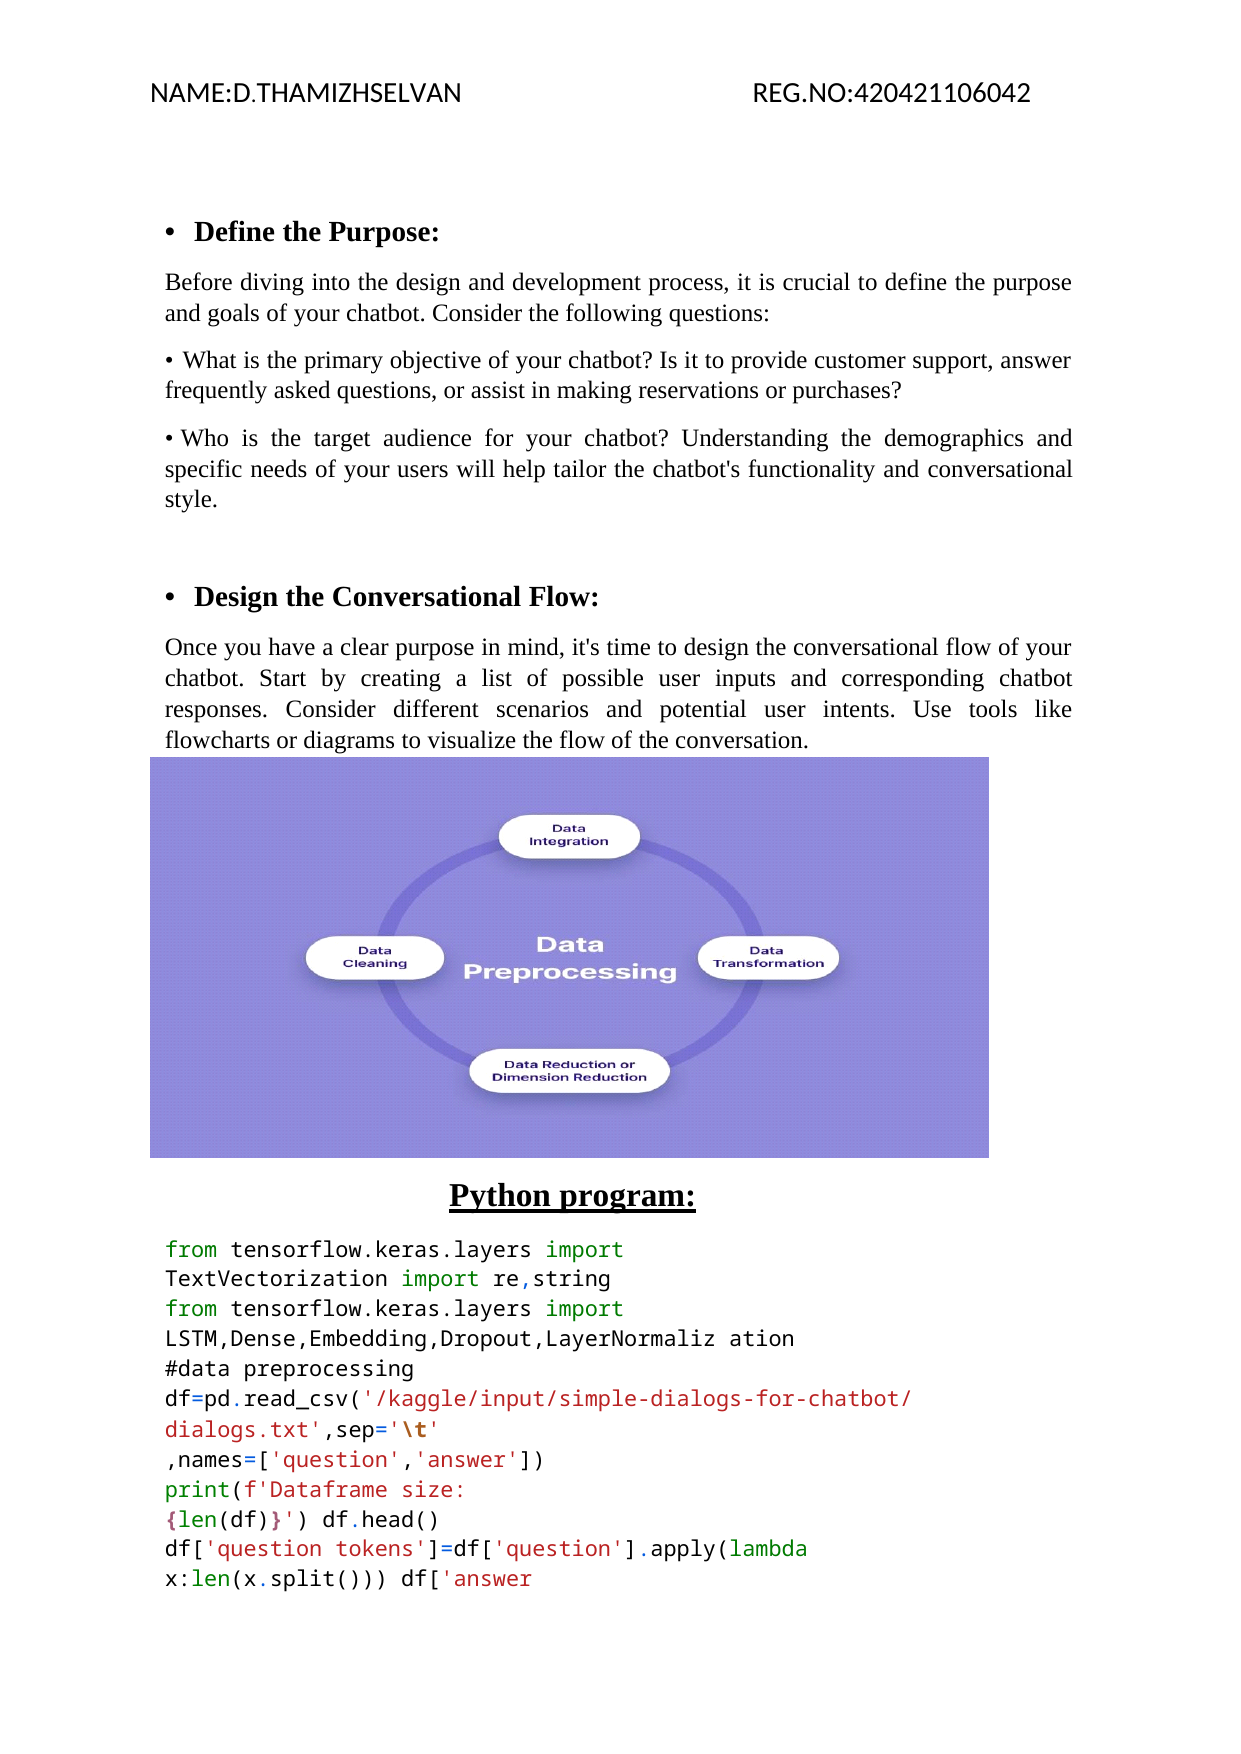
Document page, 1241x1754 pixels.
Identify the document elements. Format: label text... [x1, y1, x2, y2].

text df=pd.read_csv('/kaggle/input/simple-dialogs-for-chatbot/dialogs.txt',sep='\t' [164, 1383, 1090, 1443]
picture [150, 757, 989, 1158]
text from tensorflow.keras.layers import TextVectorization import re,string [164, 1234, 772, 1293]
list Design the Conversational Flow: [164, 579, 1090, 613]
text Before diving into the design and development process, it is crucial to define the purpose and goals of your chatbot. Consider the following questions: [164, 267, 1073, 326]
text ,names=['question','answer']) print(f'Dataframe size: {len(df)}') df.head() [164, 1444, 556, 1533]
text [164, 1533, 941, 1593]
text from tensorflow.keras.layers import LSTM,Dense,Embedding,Dropout,LayerNormaliz ation [164, 1293, 1090, 1353]
list Define the Purpose: [164, 214, 1090, 248]
list Who is the target audience for your chatbot? Understanding the demographics and specific needs of your users will help tailor the chatbot's functionality and conversational style. [164, 423, 1074, 513]
list What is the primary objective of your chatbot? Is it to provide customer support, answer frequently asked questions, or assist in making reservations or purchases? [164, 345, 1073, 404]
text #data preprocessing [164, 1353, 1090, 1383]
text Python program: [449, 1176, 1090, 1214]
text Once you have a clear purpose in mind, it's time to design the conversational flow of your chatbot. Start by creating a list of possible user inputs and corresponding chatbot responses. Consider different scenarios and potential user intents. Use tools like flowcharts or diagrams to visualize the flow of the conversation. [164, 632, 1073, 754]
